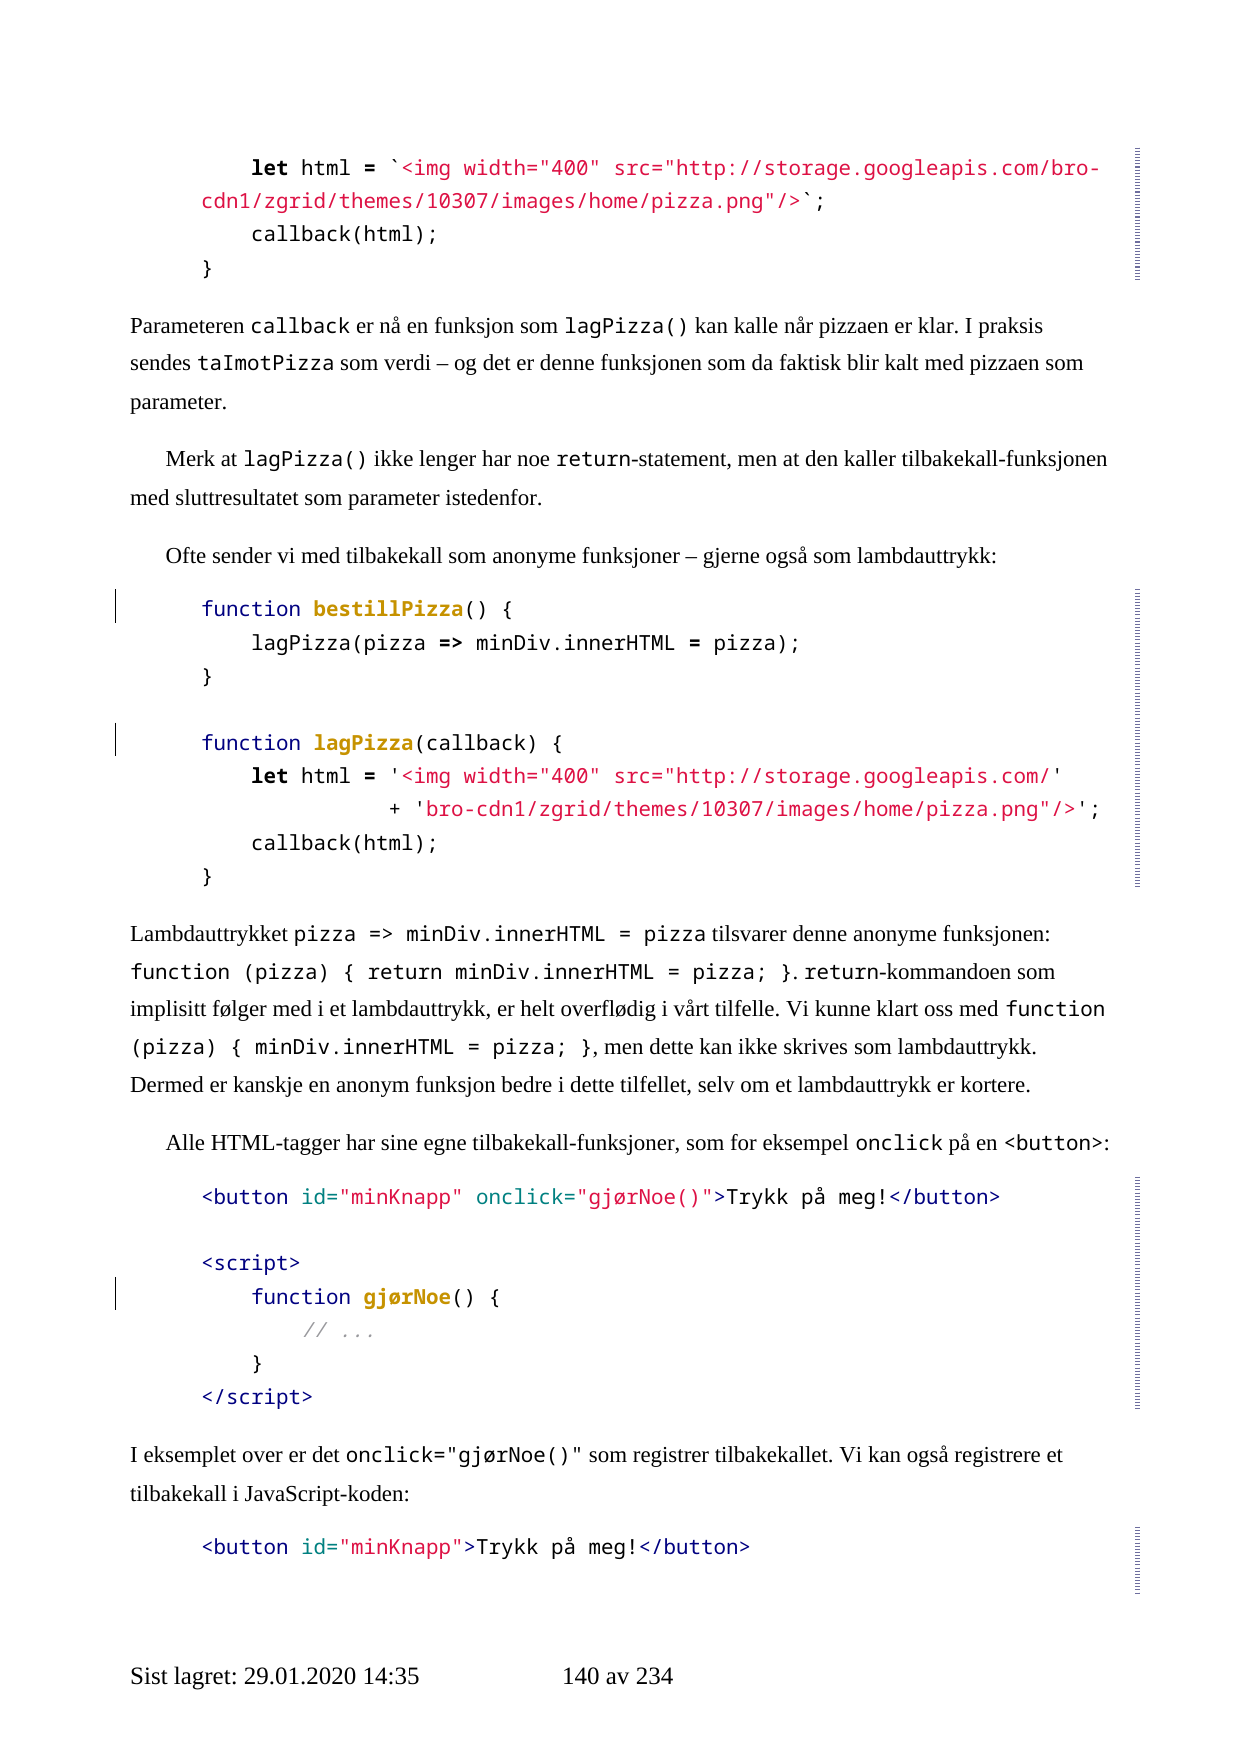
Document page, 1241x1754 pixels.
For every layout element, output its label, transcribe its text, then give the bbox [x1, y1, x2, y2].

text Lambdauttrykket pizza => minDiv.innerHTML = pizza tilsvarer denne anonyme funksjonen: function (pizza) { return minDiv.innerHTML = pizza; }. return-kommandoen som implisitt følger med i et lambdauttrykk, er helt overflødig i vårt tilfelle. Vi kunne klart oss med function (pizza) { minDiv.innerHTML = pizza; }, men dette kan ikke skrives som lambdauttrykk. Dermed er kanskje en anonym funksjon bedre i dette tilfellet, selv om et lambdauttrykk er kortere. [130, 910, 1110, 1098]
text Alle HTML-tagger har sine egne tilbakekall-funksjoner, som for eksempel onclick på en <button>: [130, 1118, 1110, 1156]
text <button id="minKnapp" onclick="gjørNoe()">Trykk på meg!</button> <script> function gjørNoe() { // ... } </script> [201, 1177, 1140, 1410]
text function bestillPizza() { lagPizza(pizza => minDiv.innerHTML = pizza); } function lagPizza(callback) { let html = '<img width="400" src="http://storage.googleapis.com/' + 'bro-cdn1/zgrid/themes/10307/images/home/pizza.png"/>'; callback(html); } [201, 589, 1140, 889]
text I eksemplet over er det onclick="gjørNoe()" som registrer tilbakekallet. Vi kan også registrere et tilbakekall i JavaScript-koden: [130, 1431, 1110, 1506]
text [201, 148, 1140, 281]
text Ofte sender vi med tilbakekall som anonyme funksjoner – gjerne også som lambdauttrykk: [130, 531, 1110, 568]
text Merk at lagPizza() ikke lenger har noe return-statement, men at den kaller tilbakekall-funksjonen med sluttresultatet som parameter istedenfor. [130, 435, 1110, 510]
text Parameteren callback er nå en funksjon som lagPizza() kan kalle når pizzaen er klar. I praksis sendes taImotPizza som verdi – og det er denne funksjonen som da faktisk blir kalt med pizzaen som parameter. [130, 302, 1110, 414]
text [201, 1527, 1140, 1593]
